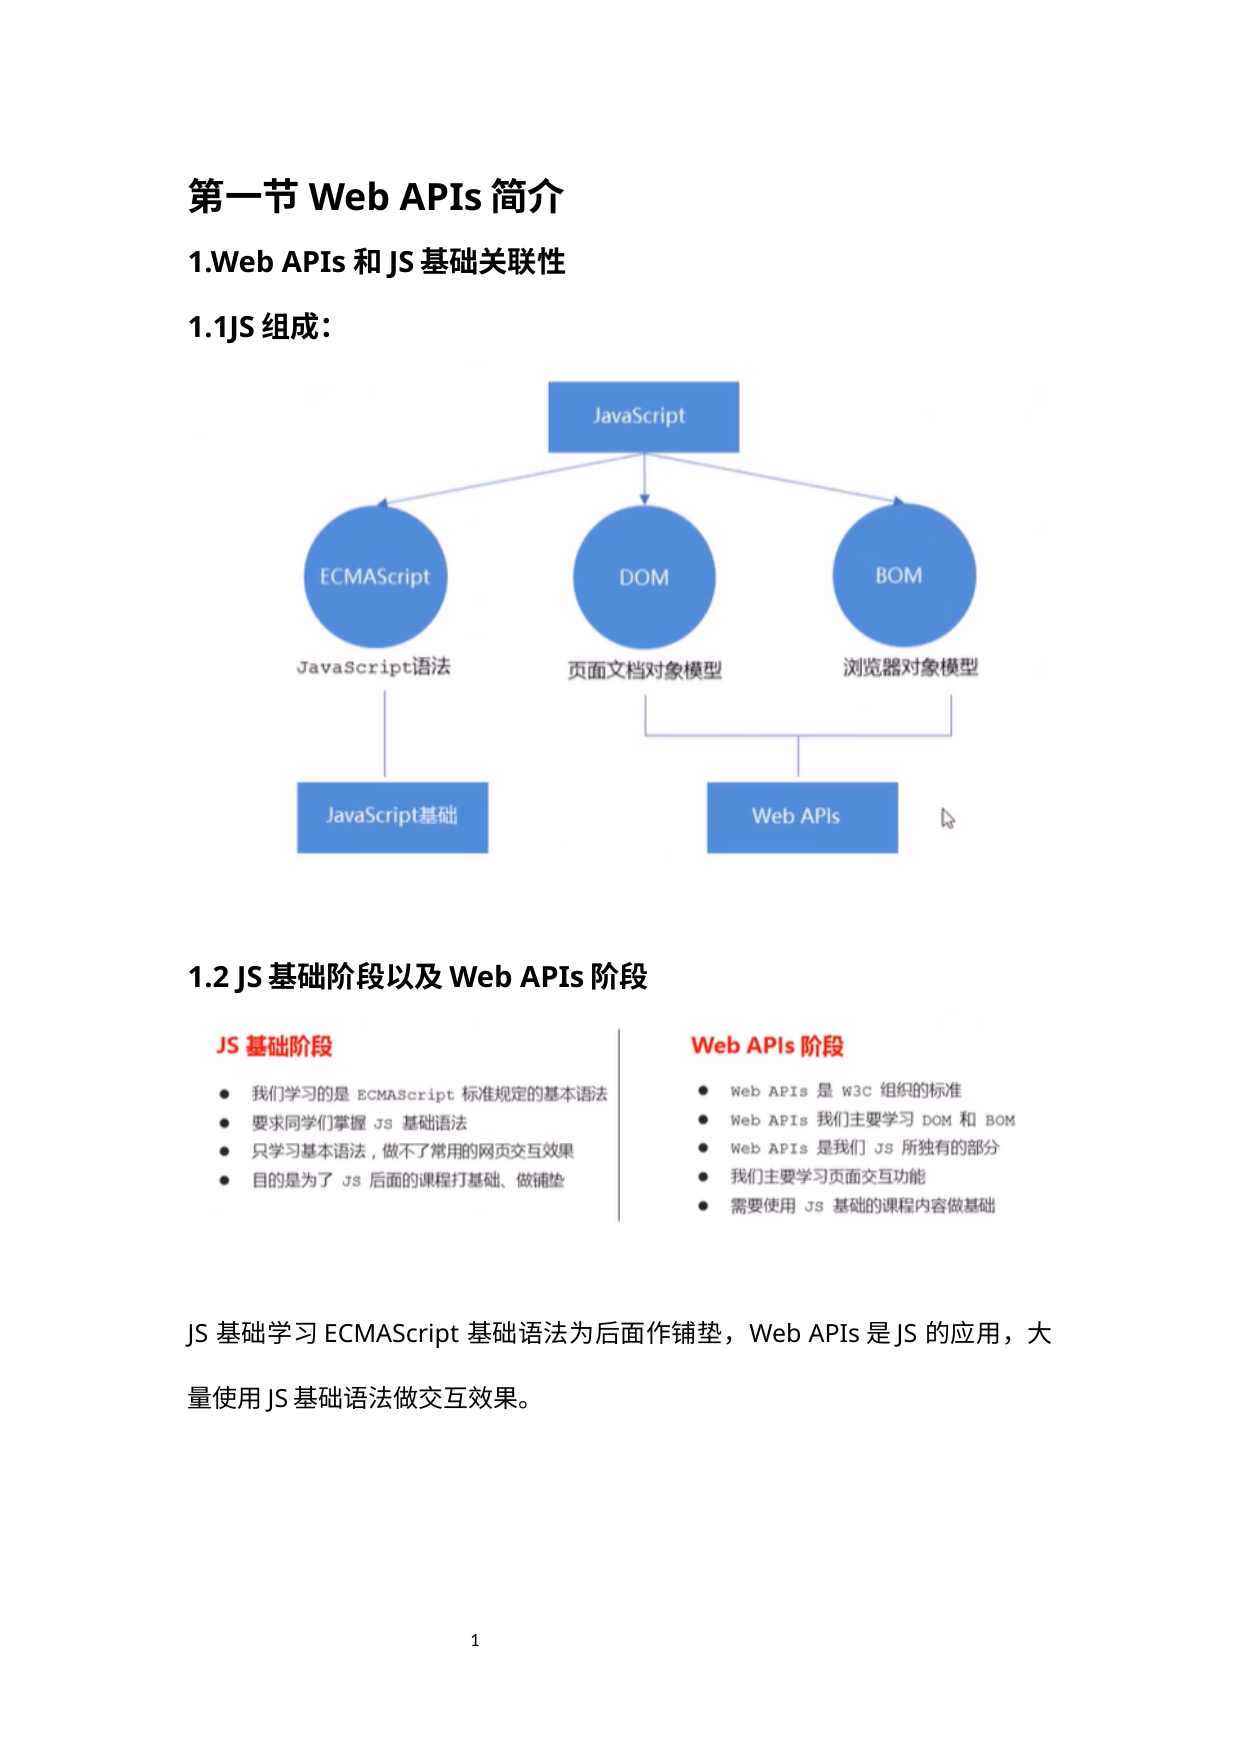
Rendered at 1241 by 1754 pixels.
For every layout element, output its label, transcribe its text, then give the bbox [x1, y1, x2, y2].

list 1.2 JS基础阶段以及Web APIs阶段 [187, 942, 1053, 1007]
picture [187, 1007, 1053, 1230]
picture [187, 357, 1053, 861]
list Web APIs简介 [187, 162, 1053, 227]
list 1.Web APIs 和JS基础关联性 [187, 227, 1053, 292]
list 1.1JS组成： [187, 292, 1053, 357]
list JS 基础学习ECMAScript 基础语法为后面作铺垫，Web APIs是JS 的应用，大量使用JS基础语法做交互效果。 [187, 1299, 1053, 1429]
